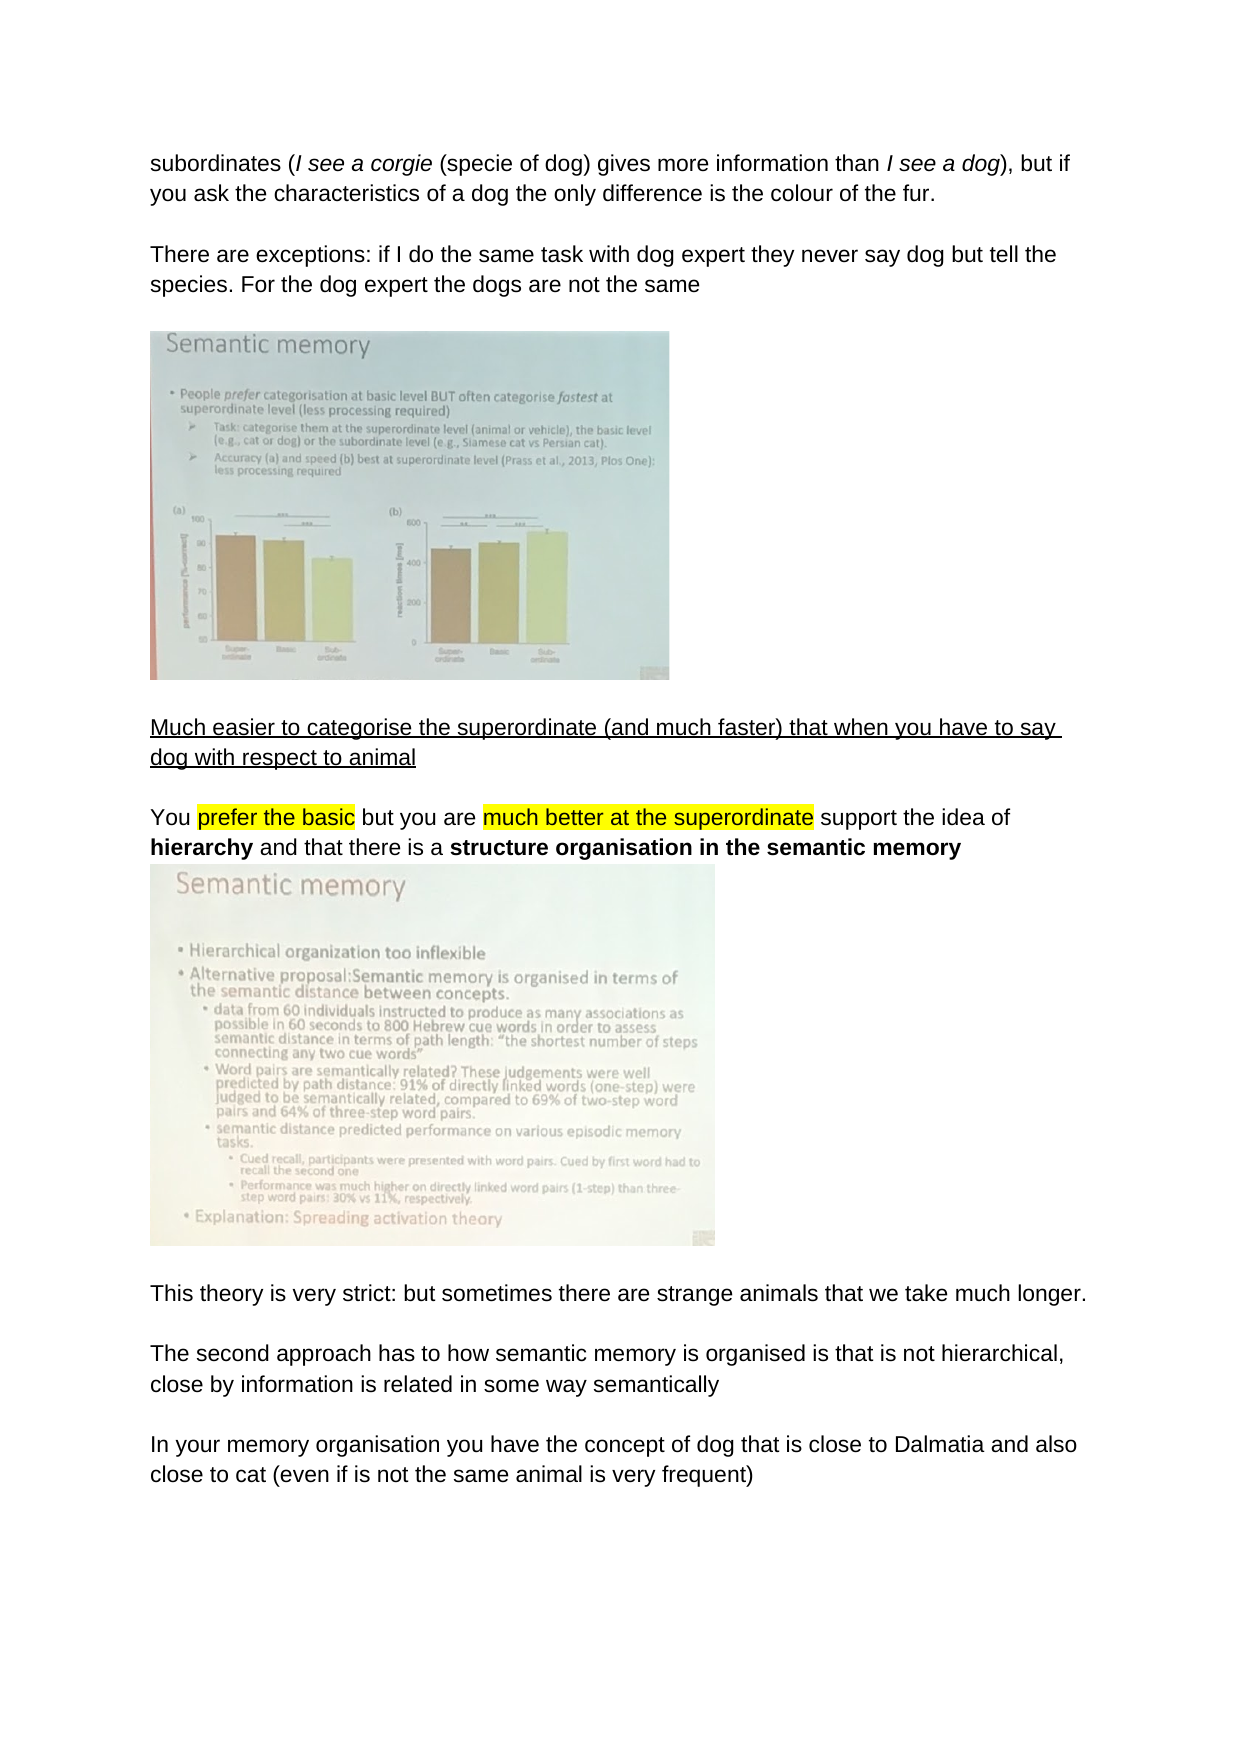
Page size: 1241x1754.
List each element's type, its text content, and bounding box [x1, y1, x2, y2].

picture [150, 331, 670, 680]
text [150, 150, 1090, 207]
text The second approach has to how semantic memory is organised is that is not hierarchical, close by information is related in some way semantically [150, 1340, 1090, 1397]
text This theory is very strict: but sometimes there are strange animals that we take much longer. [150, 1280, 1090, 1306]
text You prefer the basic but you are much better at the superordinate support the idea of hierarchy and that there is a structure organisation in the semantic memory [150, 804, 1090, 861]
text Much easier to categorise the superordinate (and much faster) that when you have to say dog with respect to animal [150, 713, 1090, 770]
picture [150, 864, 715, 1246]
text There are exceptions: if I do the same task with dog expert they never say dog but tell the species. For the dog expert the dogs are not the same [150, 241, 1090, 297]
text In your memory organisation you have the concept of dog that is close to Dalmatia and also close to cat (even if is not the same animal is very frequent) [150, 1431, 1090, 1487]
